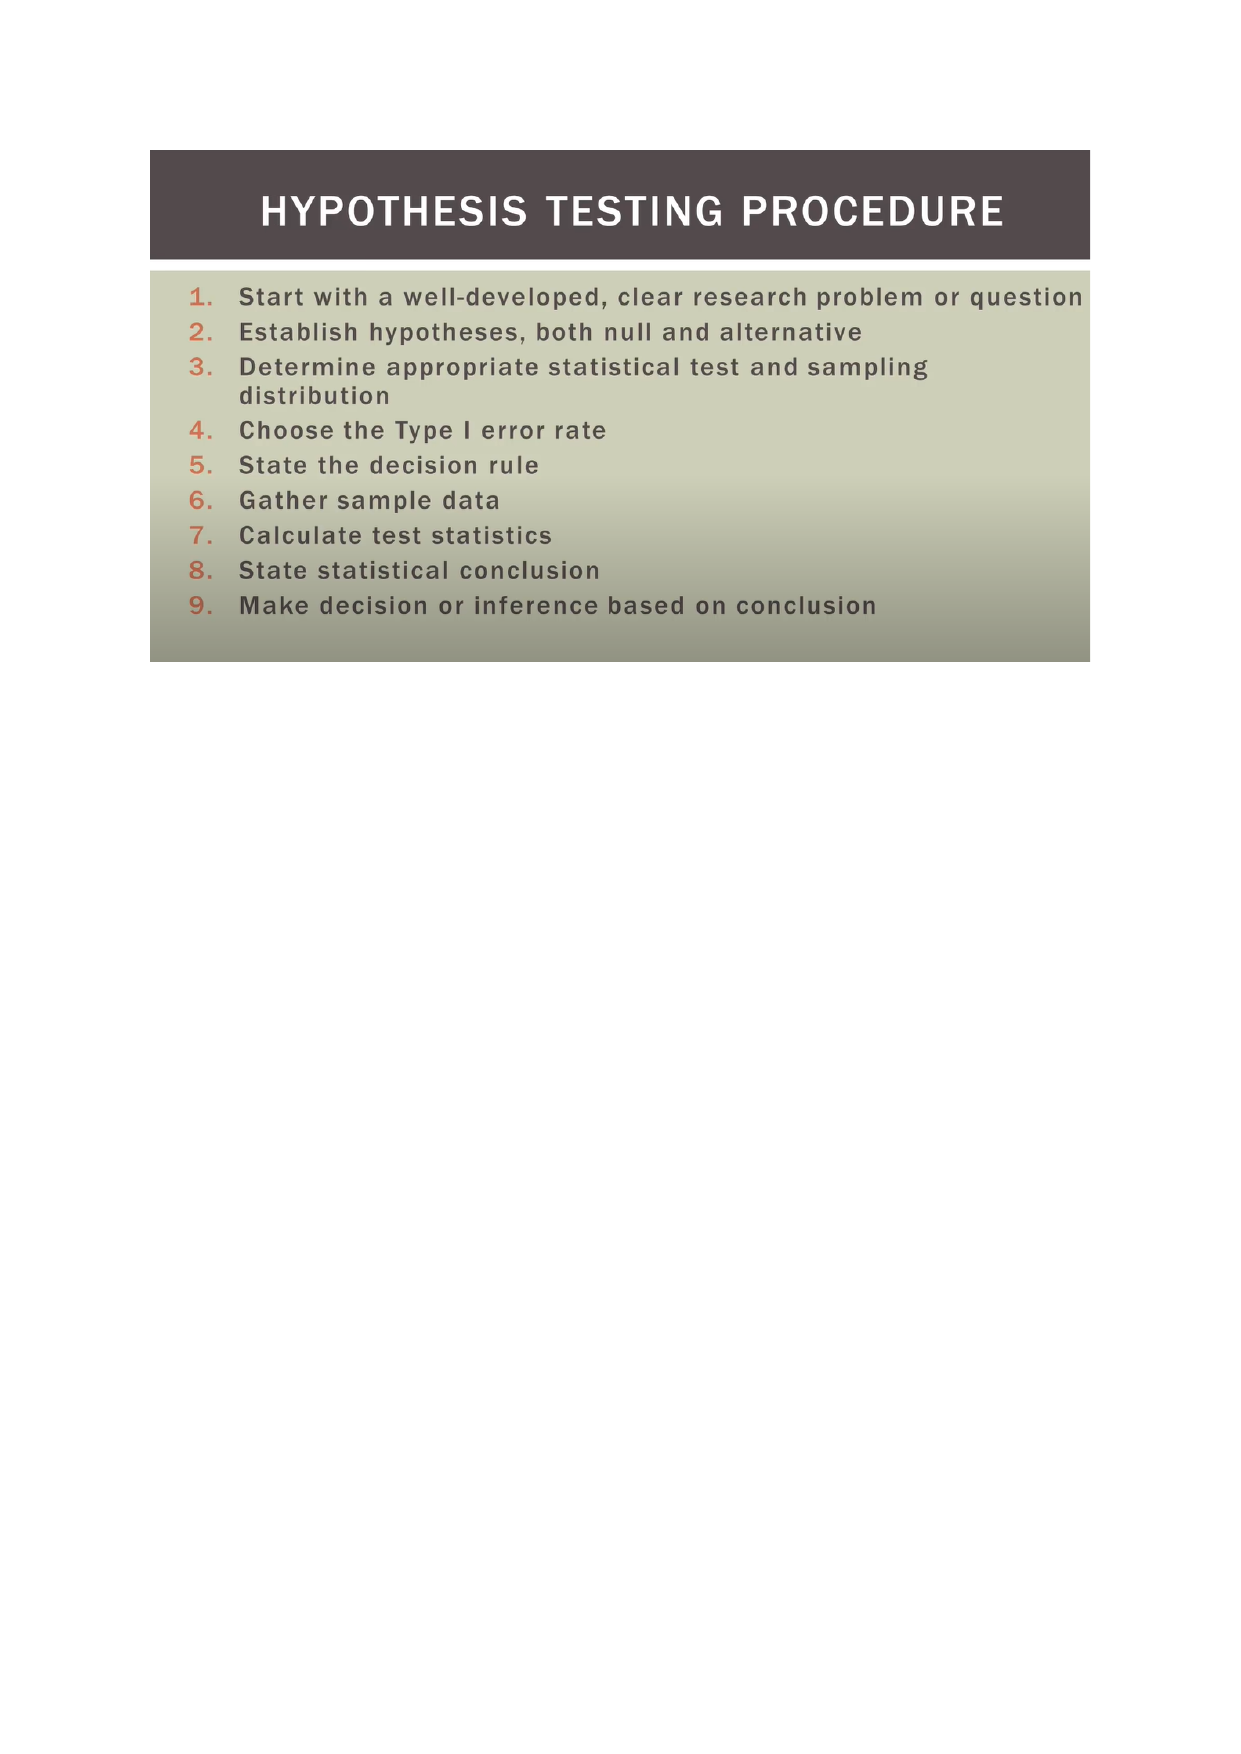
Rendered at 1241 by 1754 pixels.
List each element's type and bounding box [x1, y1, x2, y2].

picture [150, 150, 1091, 662]
